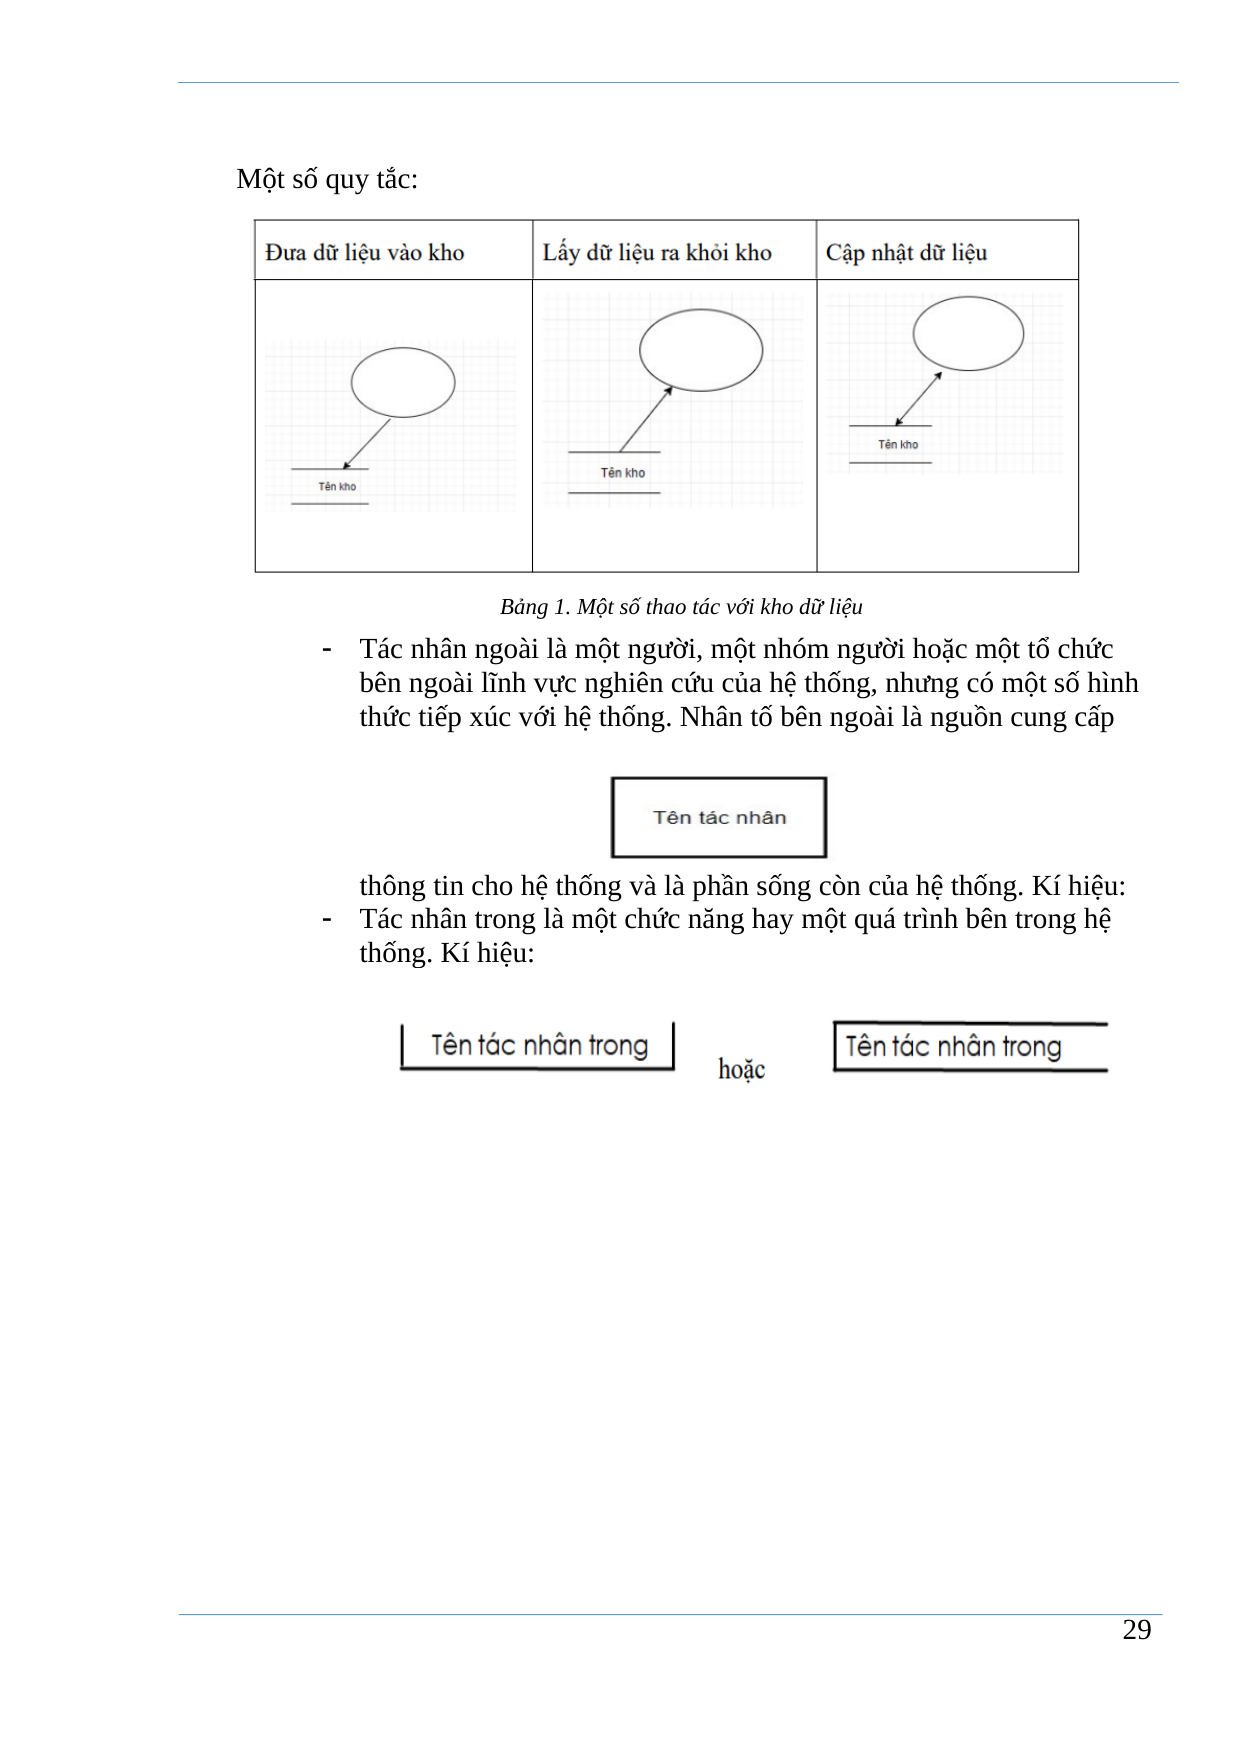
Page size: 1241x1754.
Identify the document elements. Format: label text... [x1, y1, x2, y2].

text Bảng 1. Một số thao tác với kho dữ liệu [214, 593, 1152, 619]
list Tác nhân ngoài là một người, một nhóm người hoặc một tổ chức bên ngoài lĩnh vực nghiên cứu của hệ thống, nhưng có một số hình thức tiếp xúc với hệ thống. Nhân tố bên ngoài là nguồn cung cấp thông tin cho hệ thống và là phần sống còn của hệ thống. Kí hiệu: [322, 632, 1152, 901]
picture [359, 968, 1176, 1115]
picture [236, 207, 1099, 581]
text Một số quy tắc: [177, 161, 1152, 195]
picture [582, 765, 857, 868]
